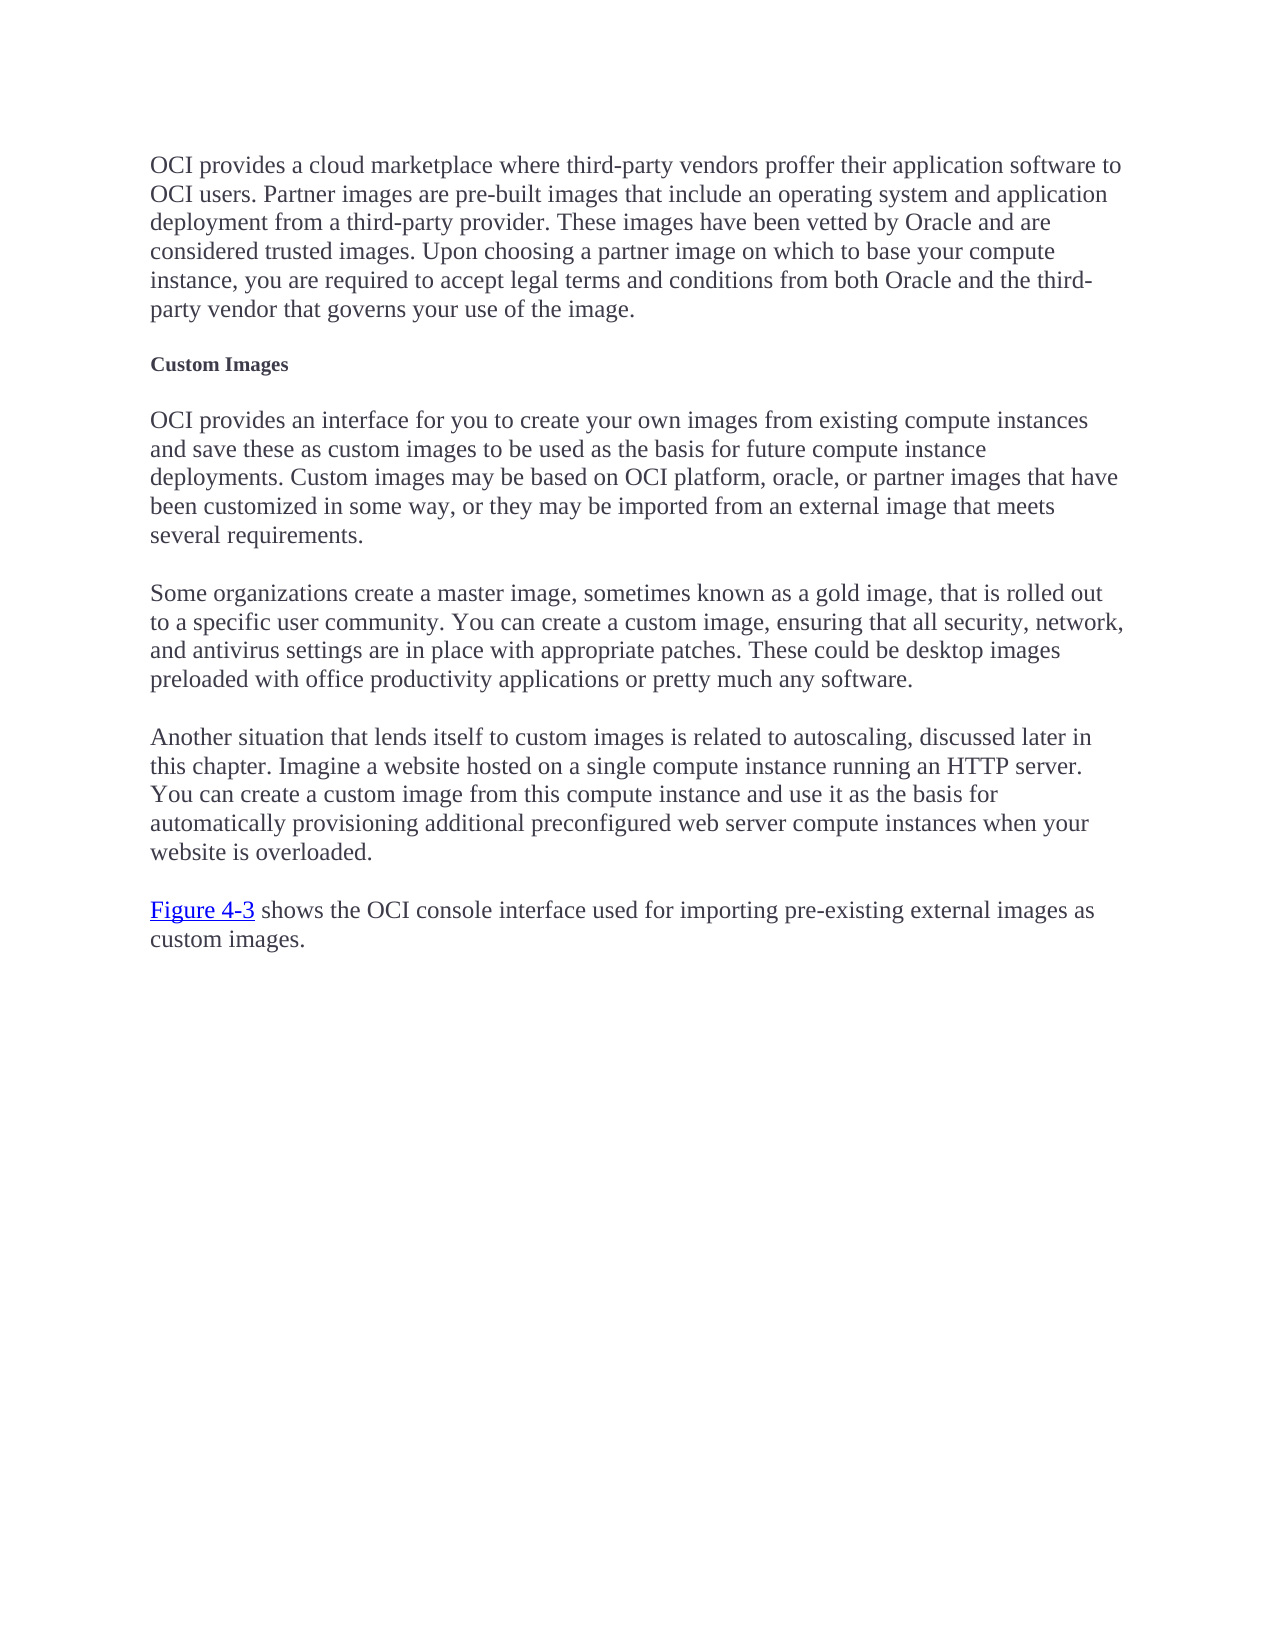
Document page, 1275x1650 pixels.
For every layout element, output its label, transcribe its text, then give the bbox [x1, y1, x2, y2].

text OCI provides a cloud marketplace where third-party vendors proffer their application software to OCI users. Partner images are pre-built images that include an operating system and application deployment from a third-party provider. These images have been vetted by Oracle and are considered trusted images. Upon choosing a partner image on which to base your compute instance, you are required to accept legal terms and conditions from both Oracle and the third-party vendor that governs your use of the image. [150, 150, 1125, 322]
text Another situation that lends itself to custom images is related to autoscaling, discussed later in this chapter. Imagine a website hosted on a single compute instance running an HTTP server. You can create a custom image from this compute instance and use it as the basis for automatically provisioning additional preconfigured web server compute instances when your website is overloaded. [150, 722, 1125, 866]
text Some organizations create a master image, sometimes known as a gold image, that is rolled out to a specific user community. You can create a custom image, ensuring that all security, network, and antivirus settings are in place with appropriate patches. These could be desktop images preloaded with office productivity applications or pretty much any software. [150, 578, 1125, 693]
text Figure 4-3 shows the OCI console interface used for importing pre-existing external images as custom images. [150, 895, 1125, 952]
text OCI provides an interface for you to create your own images from existing compute instances and save these as custom images to be used as the basis for future compute instance deployments. Custom images may be based on OCI platform, oracle, or partner images that have been customized in some way, or they may be imported from an external image that meets several requirements. [150, 405, 1125, 549]
text Custom Images [150, 352, 1125, 376]
